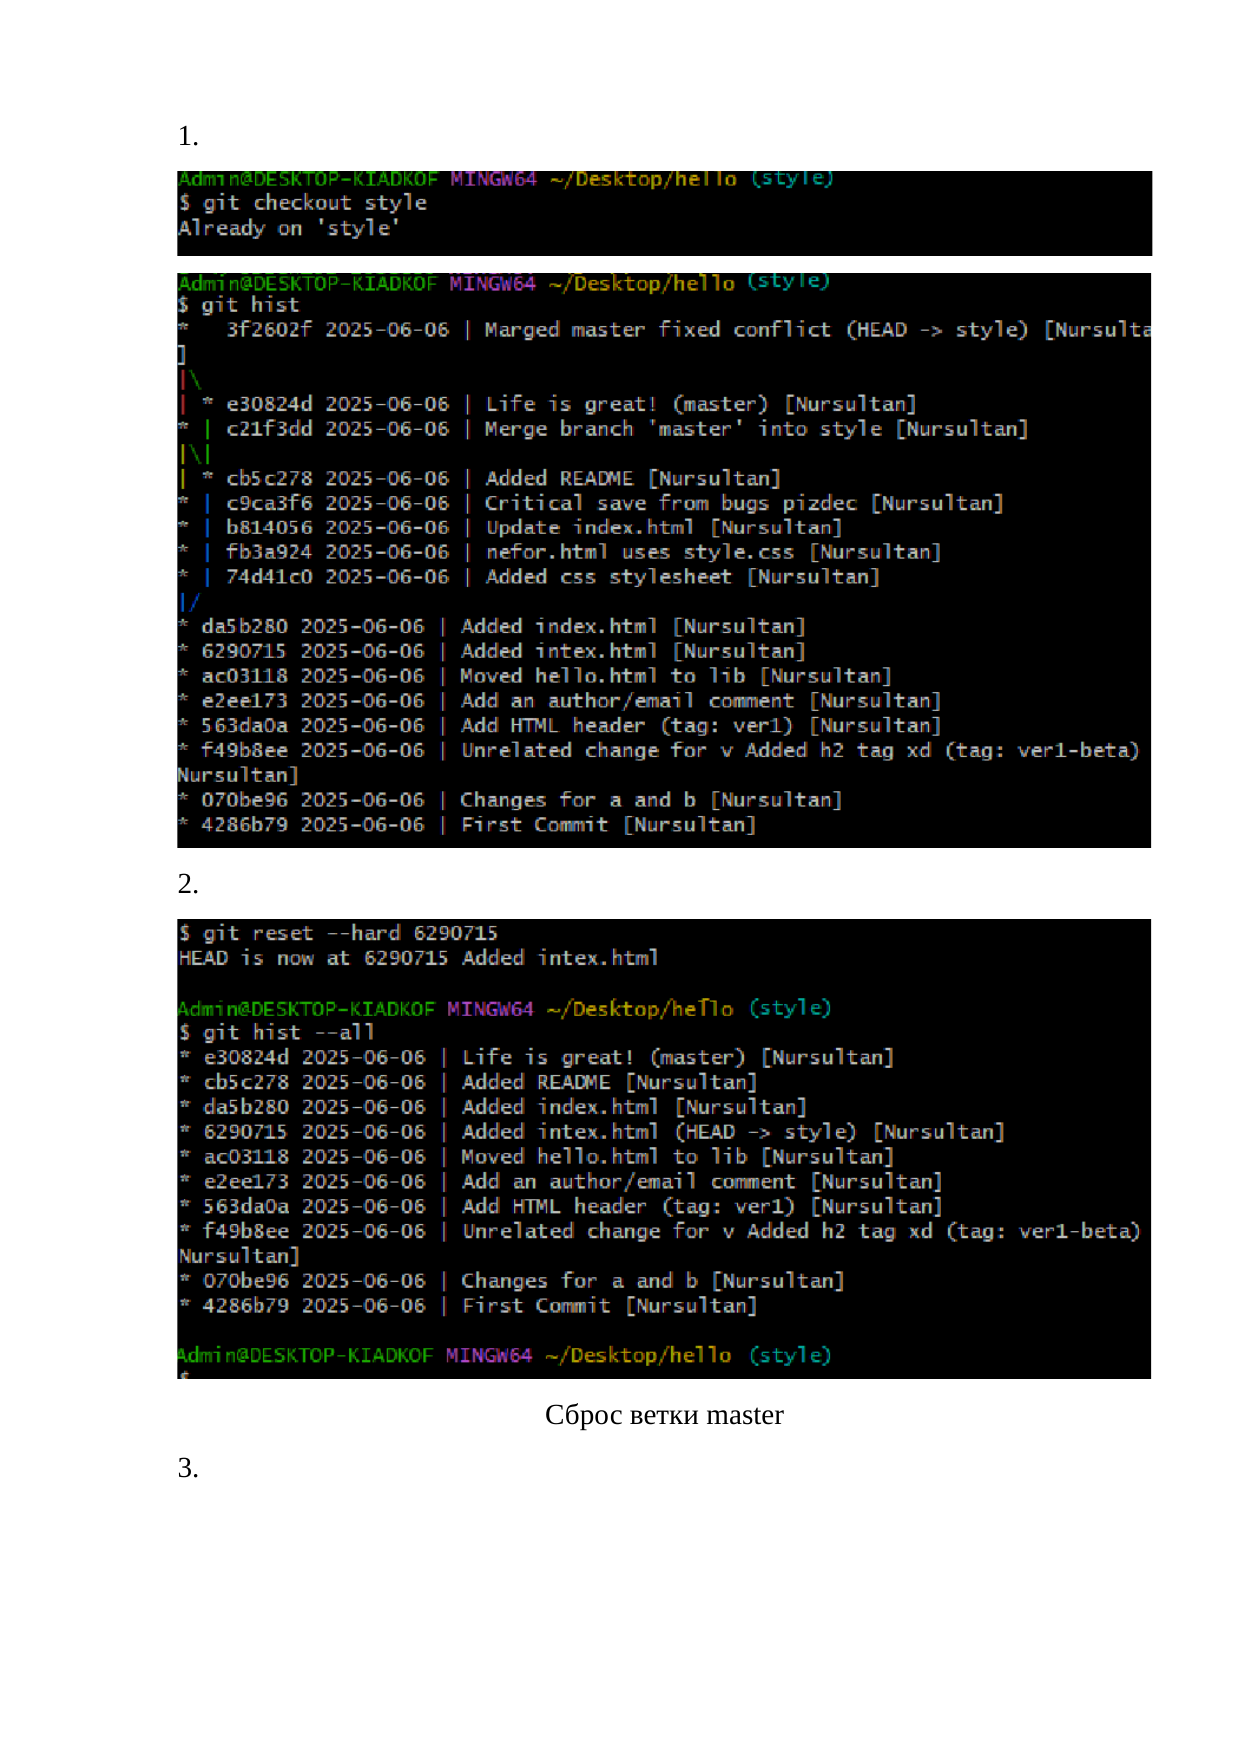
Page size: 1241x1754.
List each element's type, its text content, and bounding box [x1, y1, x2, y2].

text 3. [177, 1450, 1152, 1483]
picture [177, 273, 1152, 848]
text 2. [177, 867, 1152, 900]
picture [177, 171, 1153, 256]
picture [177, 919, 1152, 1379]
text 1. [177, 118, 1152, 152]
text Сброс ветки master [177, 1397, 1152, 1431]
